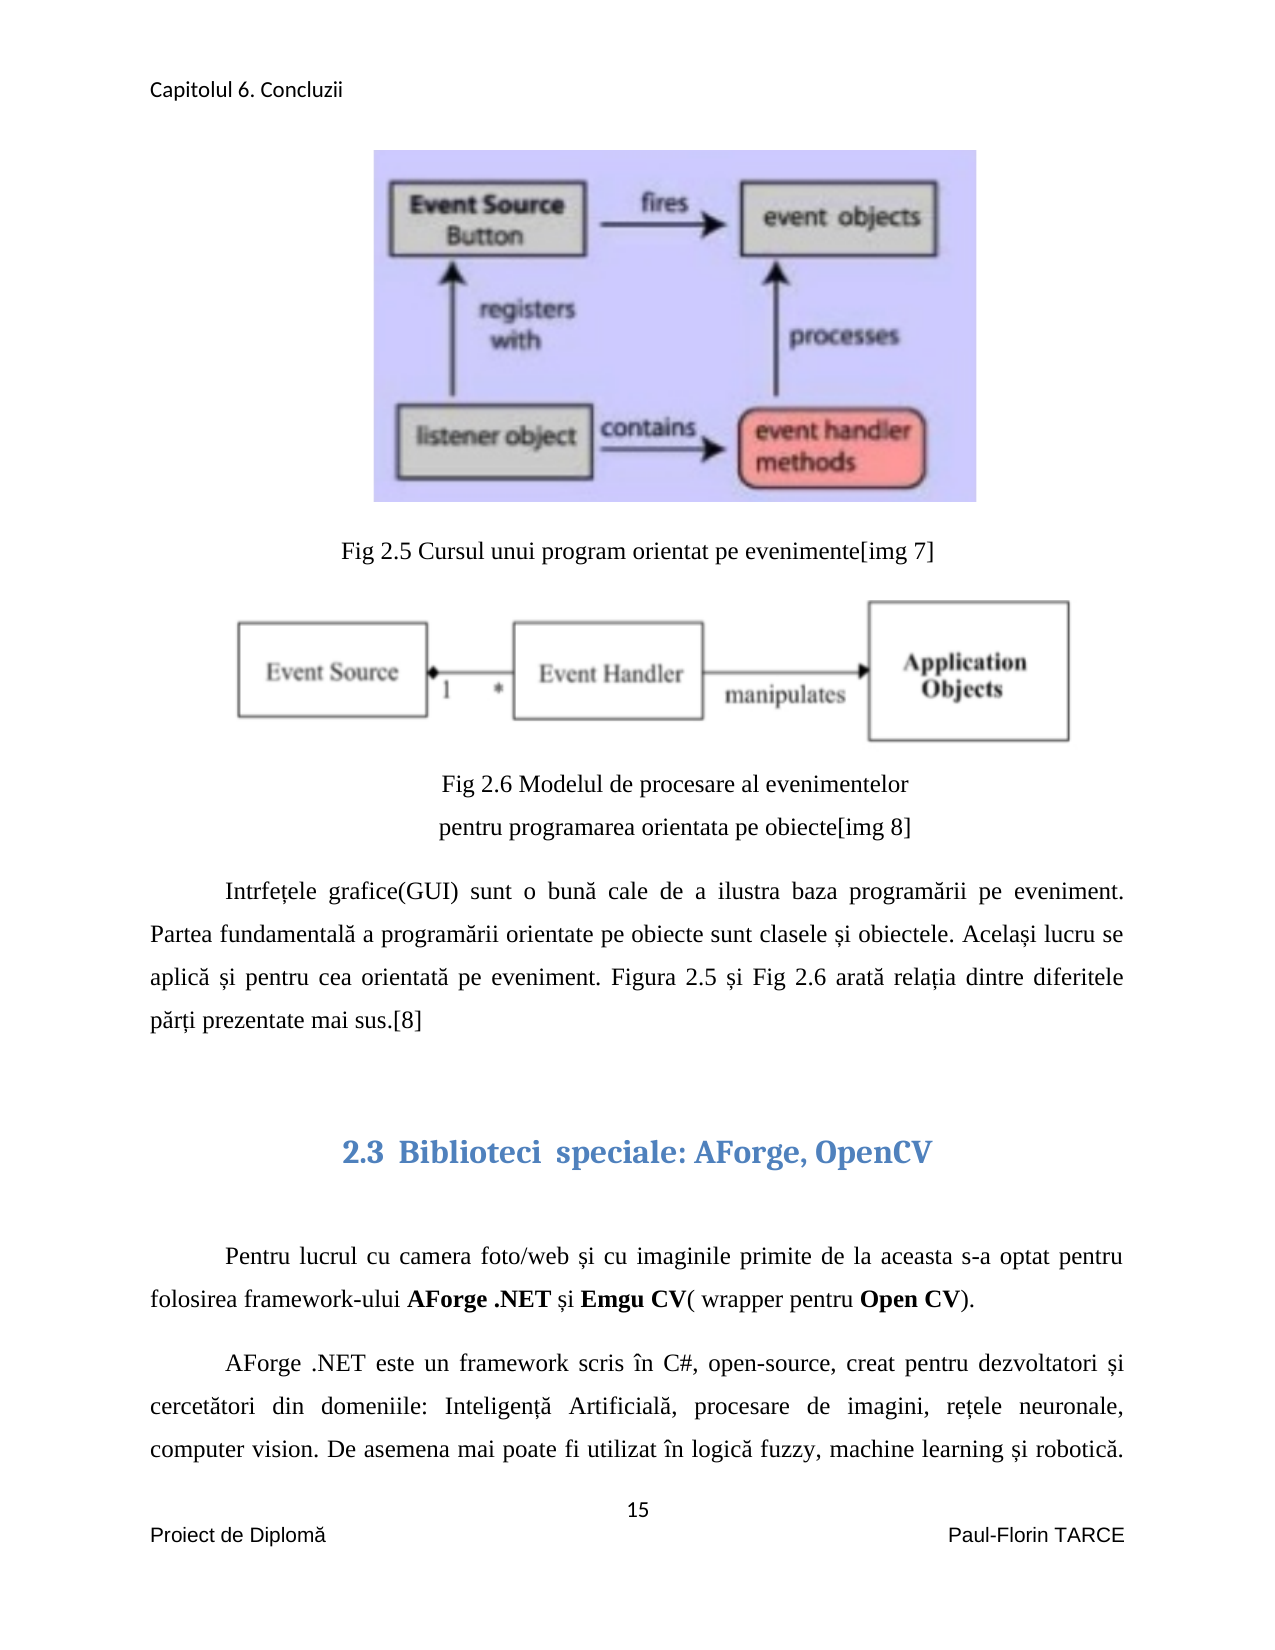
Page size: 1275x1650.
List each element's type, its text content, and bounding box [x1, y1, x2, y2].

picture [373, 150, 977, 502]
text Pentru lucrul cu camera foto/web și cu imaginile primite de la aceasta s-a optat pentru folosirea framework-ului AForge .NET și Emgu CV( wrapper pentru Open CV). [150, 1241, 1125, 1313]
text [150, 1348, 1125, 1463]
subtitle 2.3 Biblioteci speciale: AForge, OpenCV [150, 1133, 1125, 1172]
picture [225, 600, 1087, 756]
list Fig 2.6 Modelul de procesare al evenimentelor [225, 769, 1125, 798]
text Fig 2.5 Cursul unui program orientat pe evenimente[img 7] [150, 536, 1125, 565]
text Intrfețele grafice(GUI) sunt o bună cale de a ilustra baza programării pe eveniment. Partea fundamentală a programării orientate pe obiecte sunt clasele și obiectele. Același lucru se aplică și pentru cea orientată pe eveniment. Figura 2.5 și Fig 2.6 arată relația dintre diferitele părți prezentate mai sus.[8] [150, 876, 1125, 1034]
list pentru programarea orientata pe obiecte[img 8] [225, 812, 1125, 841]
